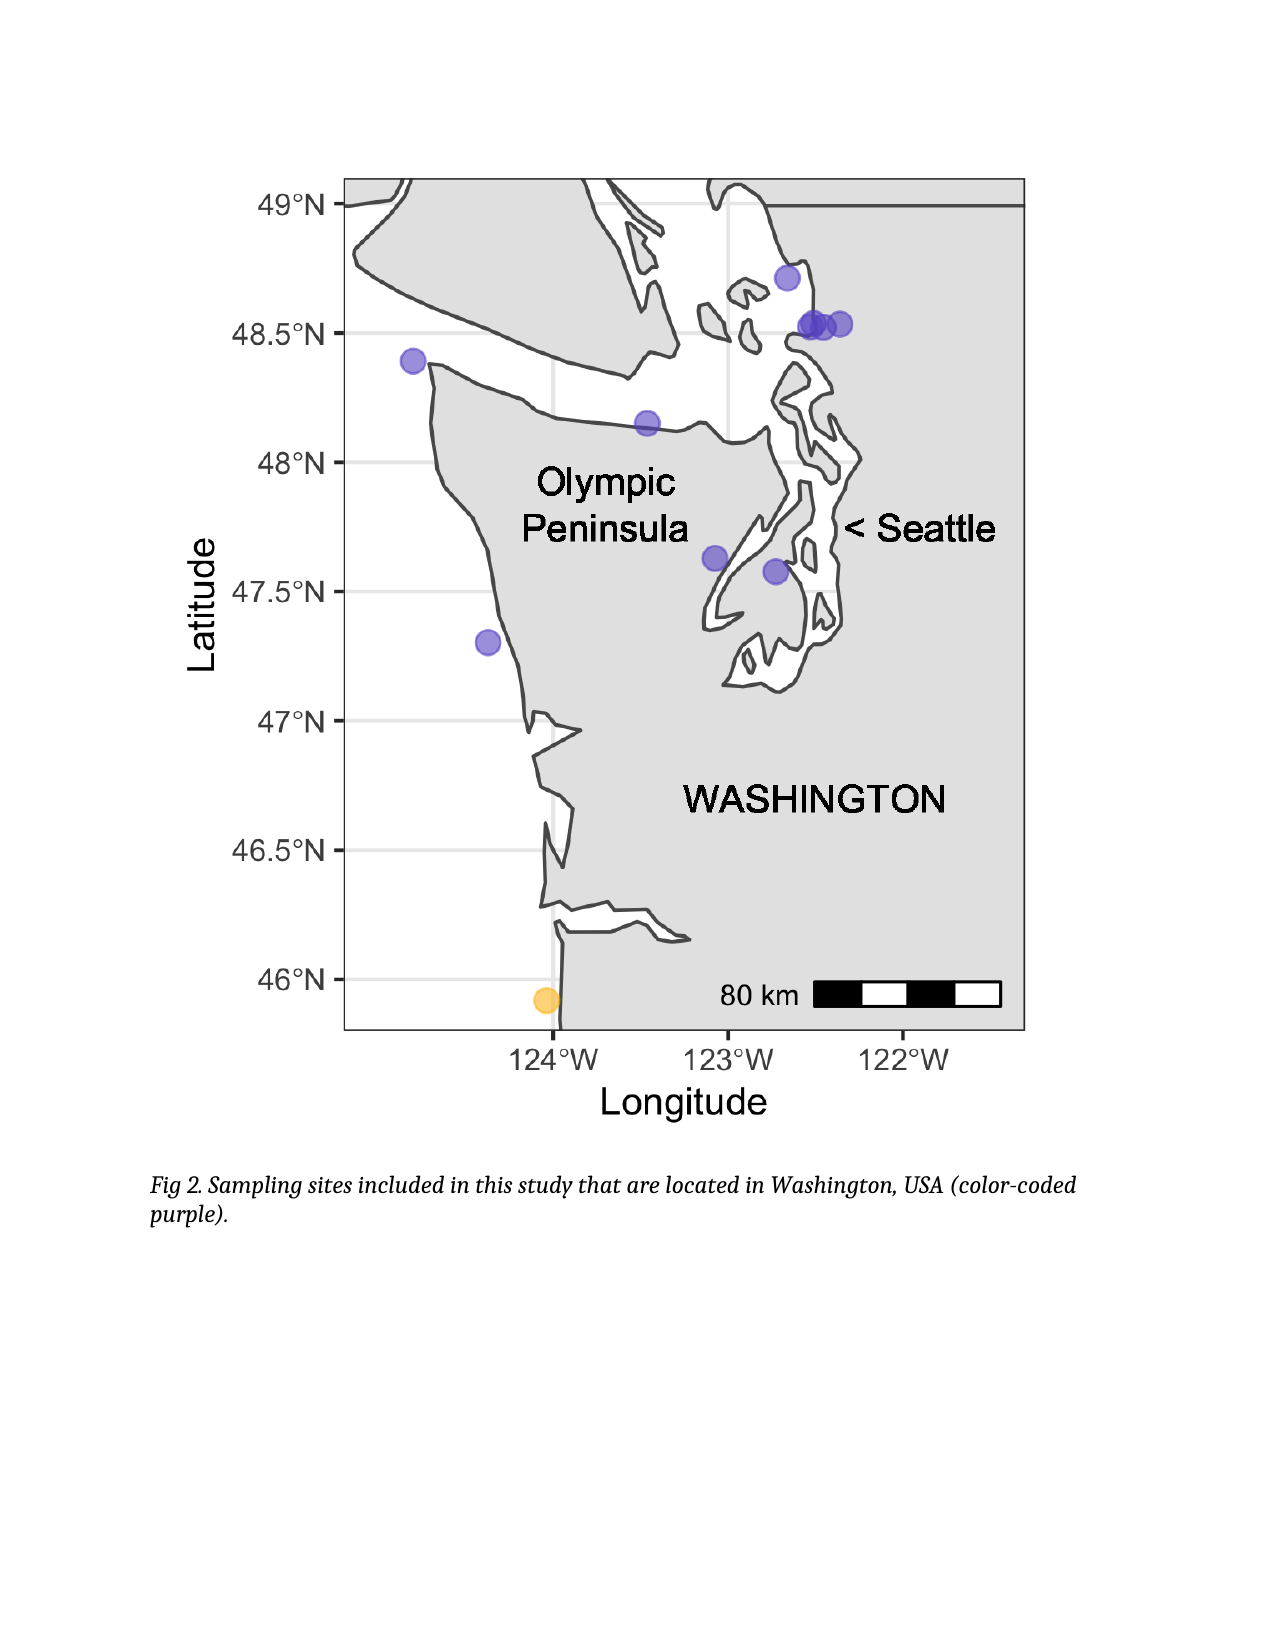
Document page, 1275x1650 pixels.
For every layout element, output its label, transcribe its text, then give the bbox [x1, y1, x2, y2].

text Fig 2. Sampling sites included in this study that are located in Washington, USA (color-coded purple). [150, 1171, 1125, 1228]
picture [168, 150, 1044, 1150]
